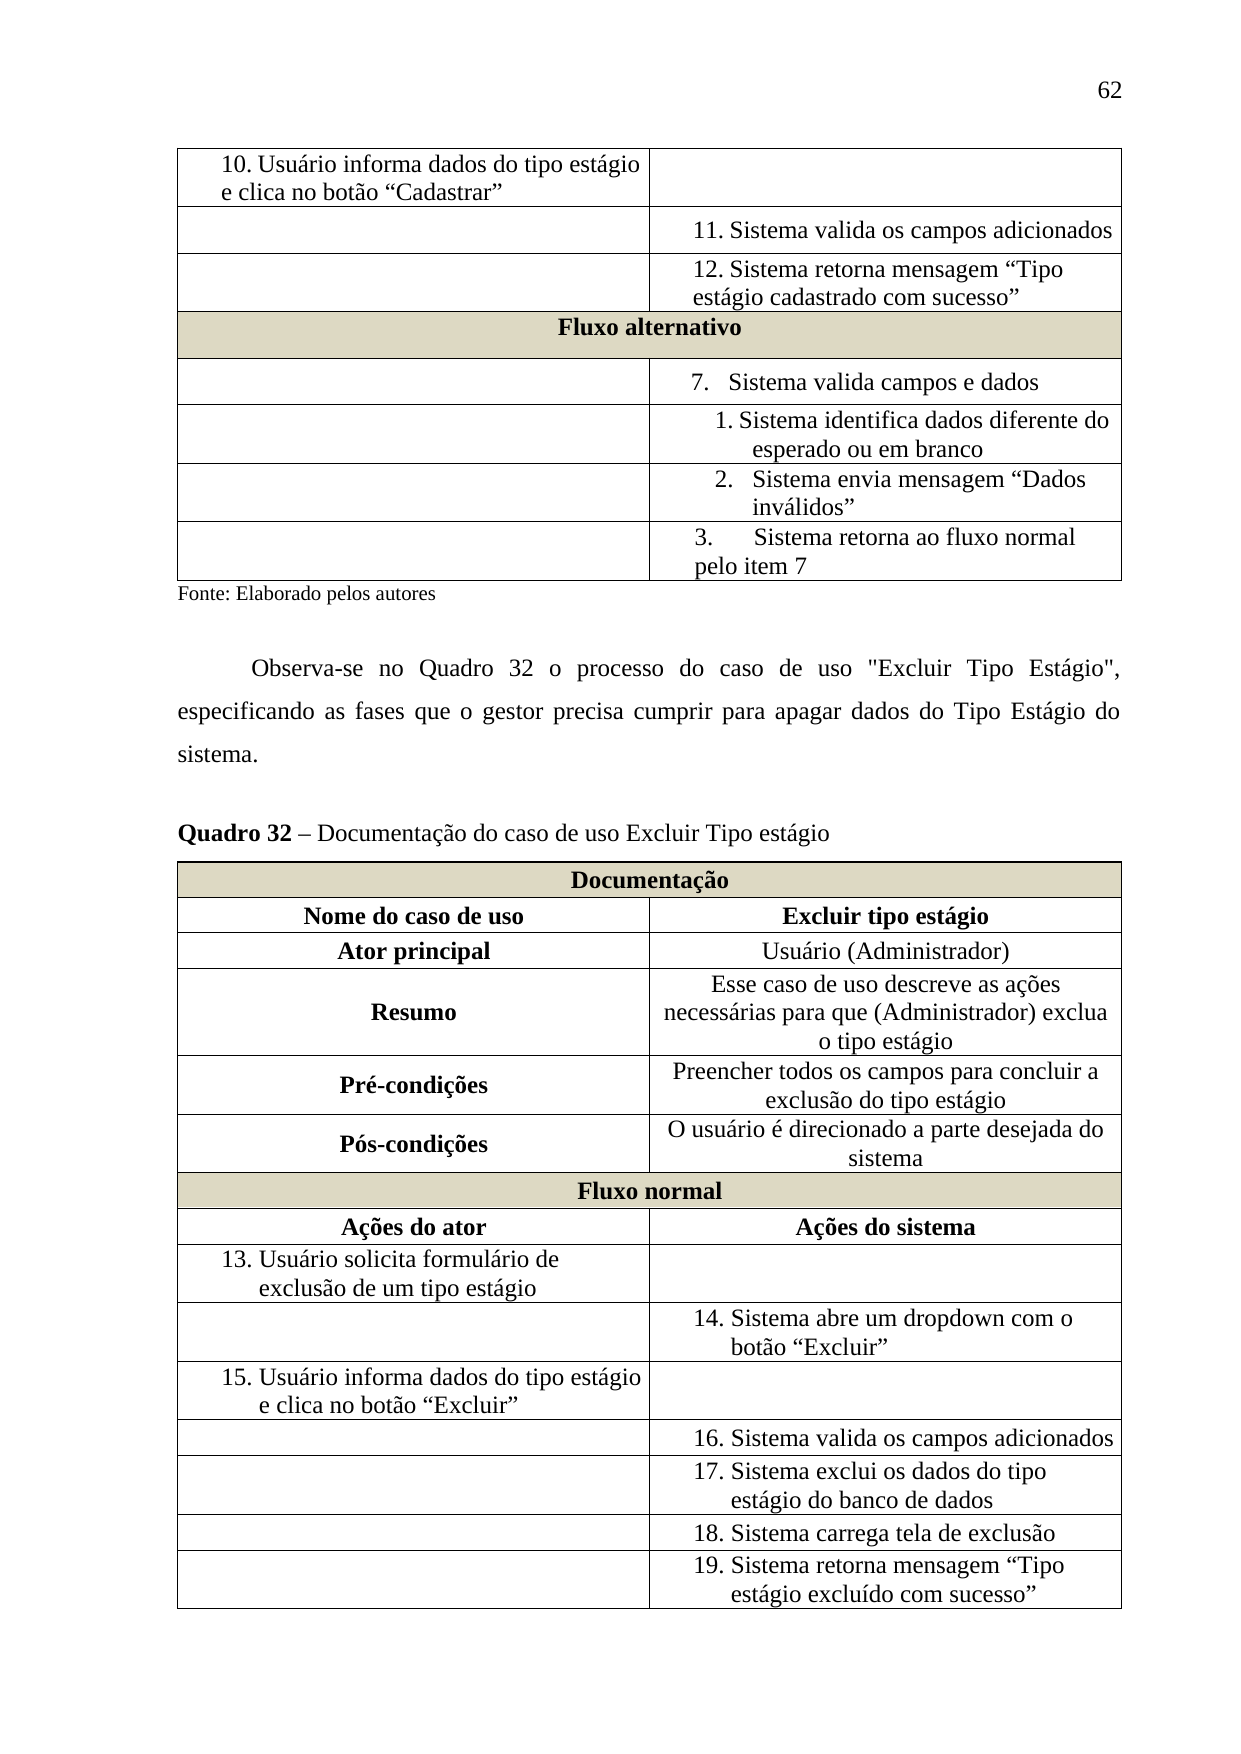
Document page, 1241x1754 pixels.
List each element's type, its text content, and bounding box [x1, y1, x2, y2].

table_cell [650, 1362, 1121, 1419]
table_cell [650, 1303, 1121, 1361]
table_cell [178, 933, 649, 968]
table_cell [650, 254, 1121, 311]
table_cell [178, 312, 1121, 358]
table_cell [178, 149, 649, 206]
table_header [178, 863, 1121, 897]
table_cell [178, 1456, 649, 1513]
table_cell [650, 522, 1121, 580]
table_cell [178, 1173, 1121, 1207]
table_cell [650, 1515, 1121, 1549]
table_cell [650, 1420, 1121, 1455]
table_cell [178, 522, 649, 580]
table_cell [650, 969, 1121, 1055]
text Observa-se no Quadro 32 o processo do caso de uso "Excluir Tipo Estágio", especificando as fases que o gestor precisa cumprir para apagar dados do Tipo Estágio do sistema. [177, 653, 1122, 768]
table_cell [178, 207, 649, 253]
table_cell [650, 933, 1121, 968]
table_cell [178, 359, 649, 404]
text Fonte: Elaborado pelos autores [177, 581, 1122, 605]
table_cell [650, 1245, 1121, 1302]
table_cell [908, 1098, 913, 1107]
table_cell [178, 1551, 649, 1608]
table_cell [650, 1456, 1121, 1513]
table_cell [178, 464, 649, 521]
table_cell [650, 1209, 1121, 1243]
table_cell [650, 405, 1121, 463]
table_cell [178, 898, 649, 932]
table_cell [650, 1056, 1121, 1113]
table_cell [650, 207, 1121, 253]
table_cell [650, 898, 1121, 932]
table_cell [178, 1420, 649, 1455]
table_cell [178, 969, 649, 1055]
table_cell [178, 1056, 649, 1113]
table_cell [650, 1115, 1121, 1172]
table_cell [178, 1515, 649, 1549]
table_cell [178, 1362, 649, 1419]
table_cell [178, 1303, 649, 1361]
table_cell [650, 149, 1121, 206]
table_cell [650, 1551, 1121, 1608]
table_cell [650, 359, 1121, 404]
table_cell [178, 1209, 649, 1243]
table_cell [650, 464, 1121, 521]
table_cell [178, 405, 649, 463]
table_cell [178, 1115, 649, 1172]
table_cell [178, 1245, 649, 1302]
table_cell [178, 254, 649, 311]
text Quadro 32 – Documentação do caso de uso Excluir Tipo estágio [177, 818, 1122, 847]
